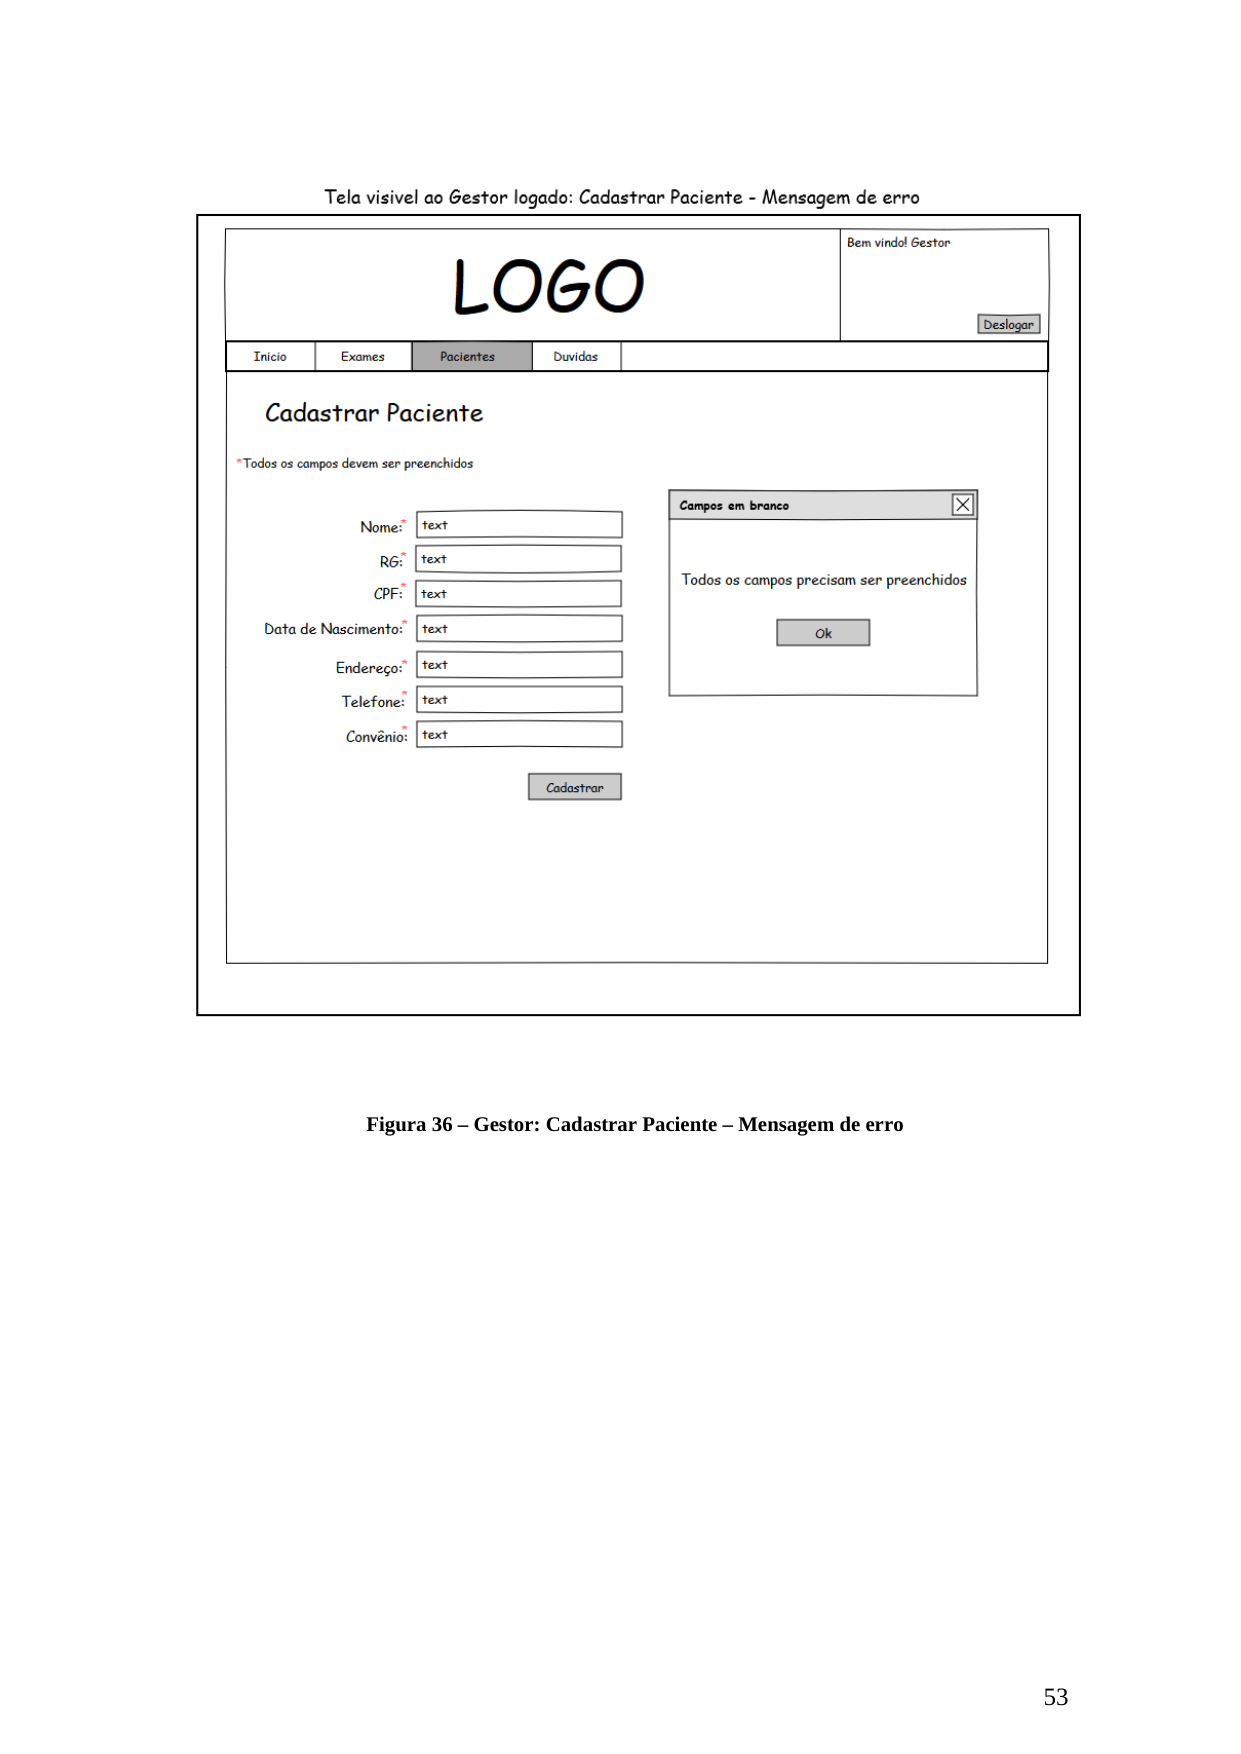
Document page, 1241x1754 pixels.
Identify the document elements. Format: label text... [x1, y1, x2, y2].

text Figura 36 – Gestor: Cadastrar Paciente – Mensagem de erro [148, 1112, 1122, 1136]
picture [147, 177, 1121, 1085]
